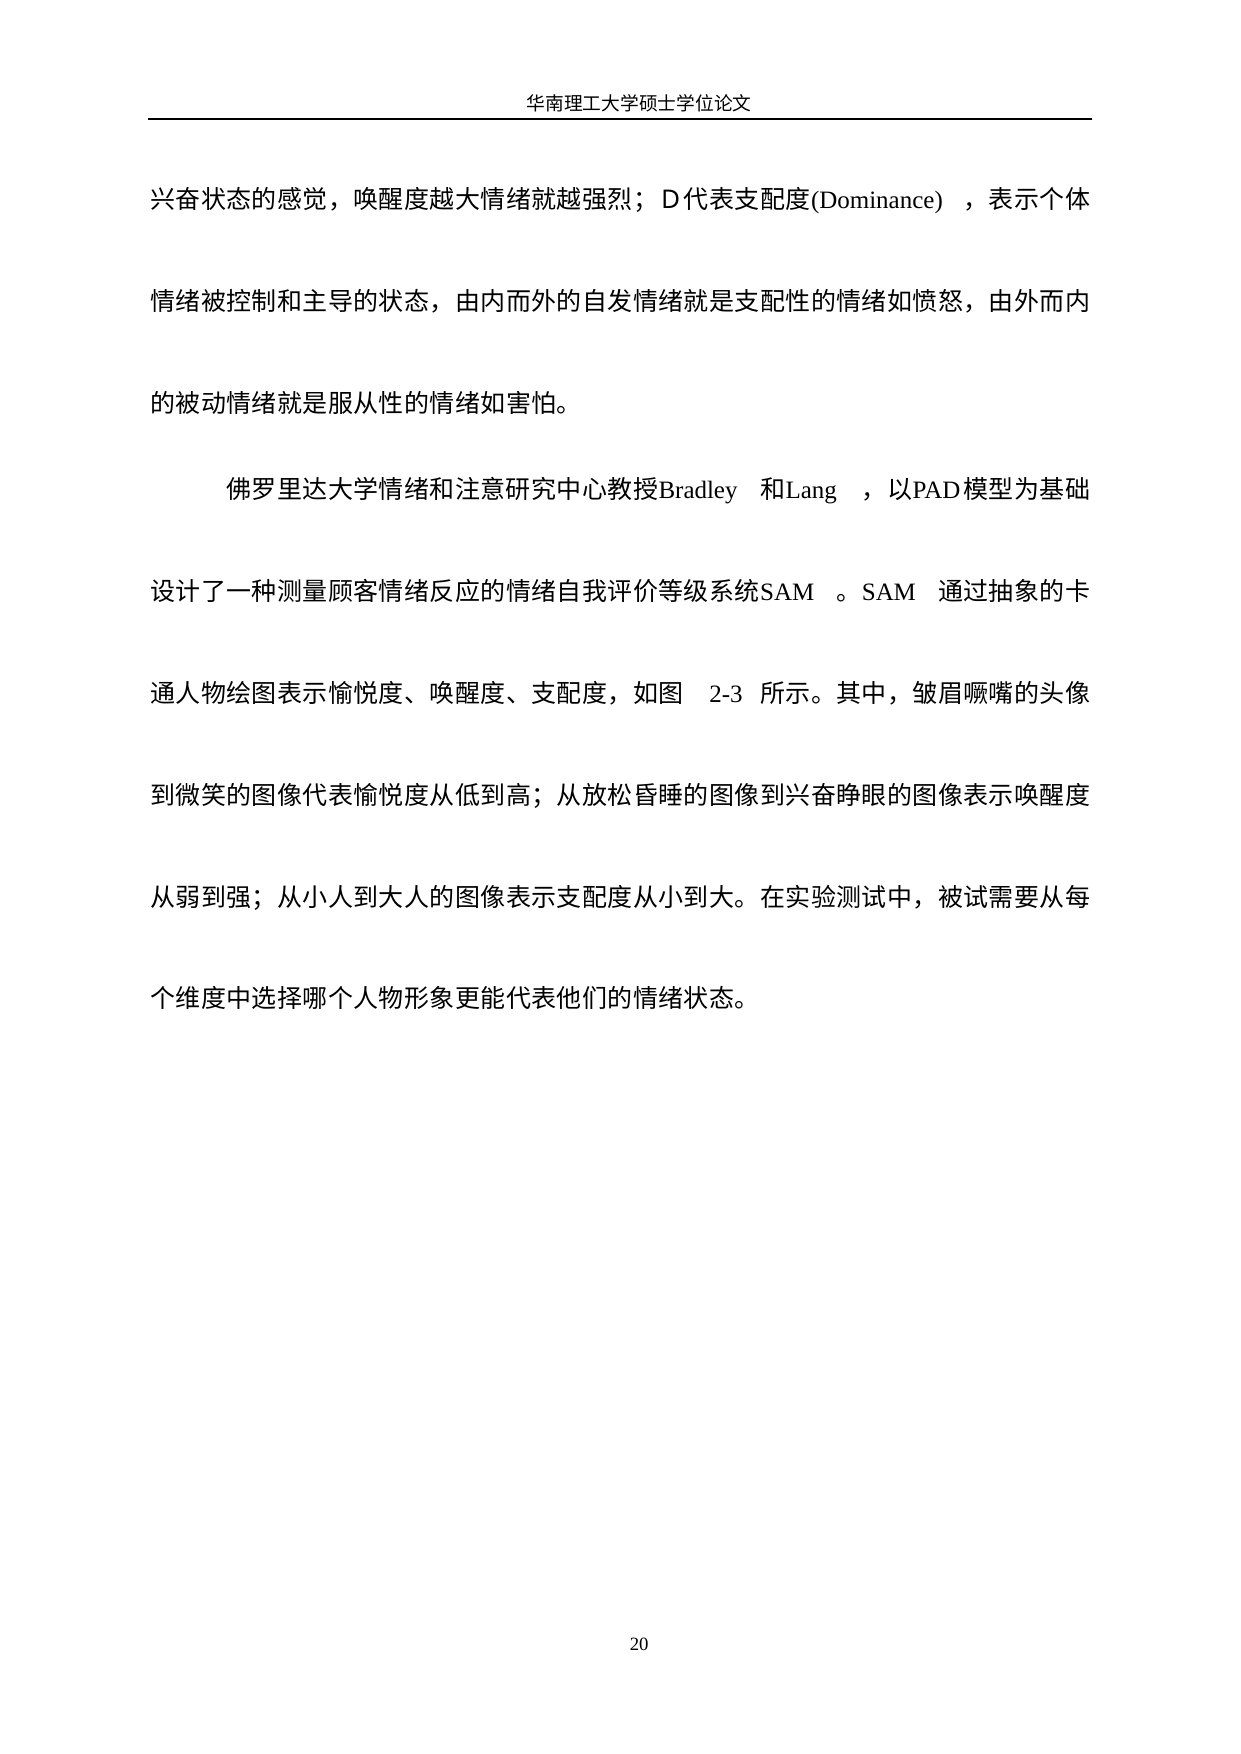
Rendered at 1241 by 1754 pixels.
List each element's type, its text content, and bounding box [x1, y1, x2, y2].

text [150, 164, 1090, 436]
text 佛罗里达大学情绪和注意研究中心教授Bradley和Lang，以PAD模型为基础设计了一种测量顾客情绪反应的情绪自我评价等级系统SAM。SAM通过抽象的卡通人物绘图表示愉悦度、唤醒度、支配度，如图 2-3所示。其中，皱眉噘嘴的头像到微笑的图像代表愉悦度从低到高；从放松昏睡的图像到兴奋睁眼的图像表示唤醒度从弱到强；从小人到大人的图像表示支配度从小到大。在实验测试中，被试需要从每个维度中选择哪个人物形象更能代表他们的情绪状态。 [150, 454, 1090, 1031]
